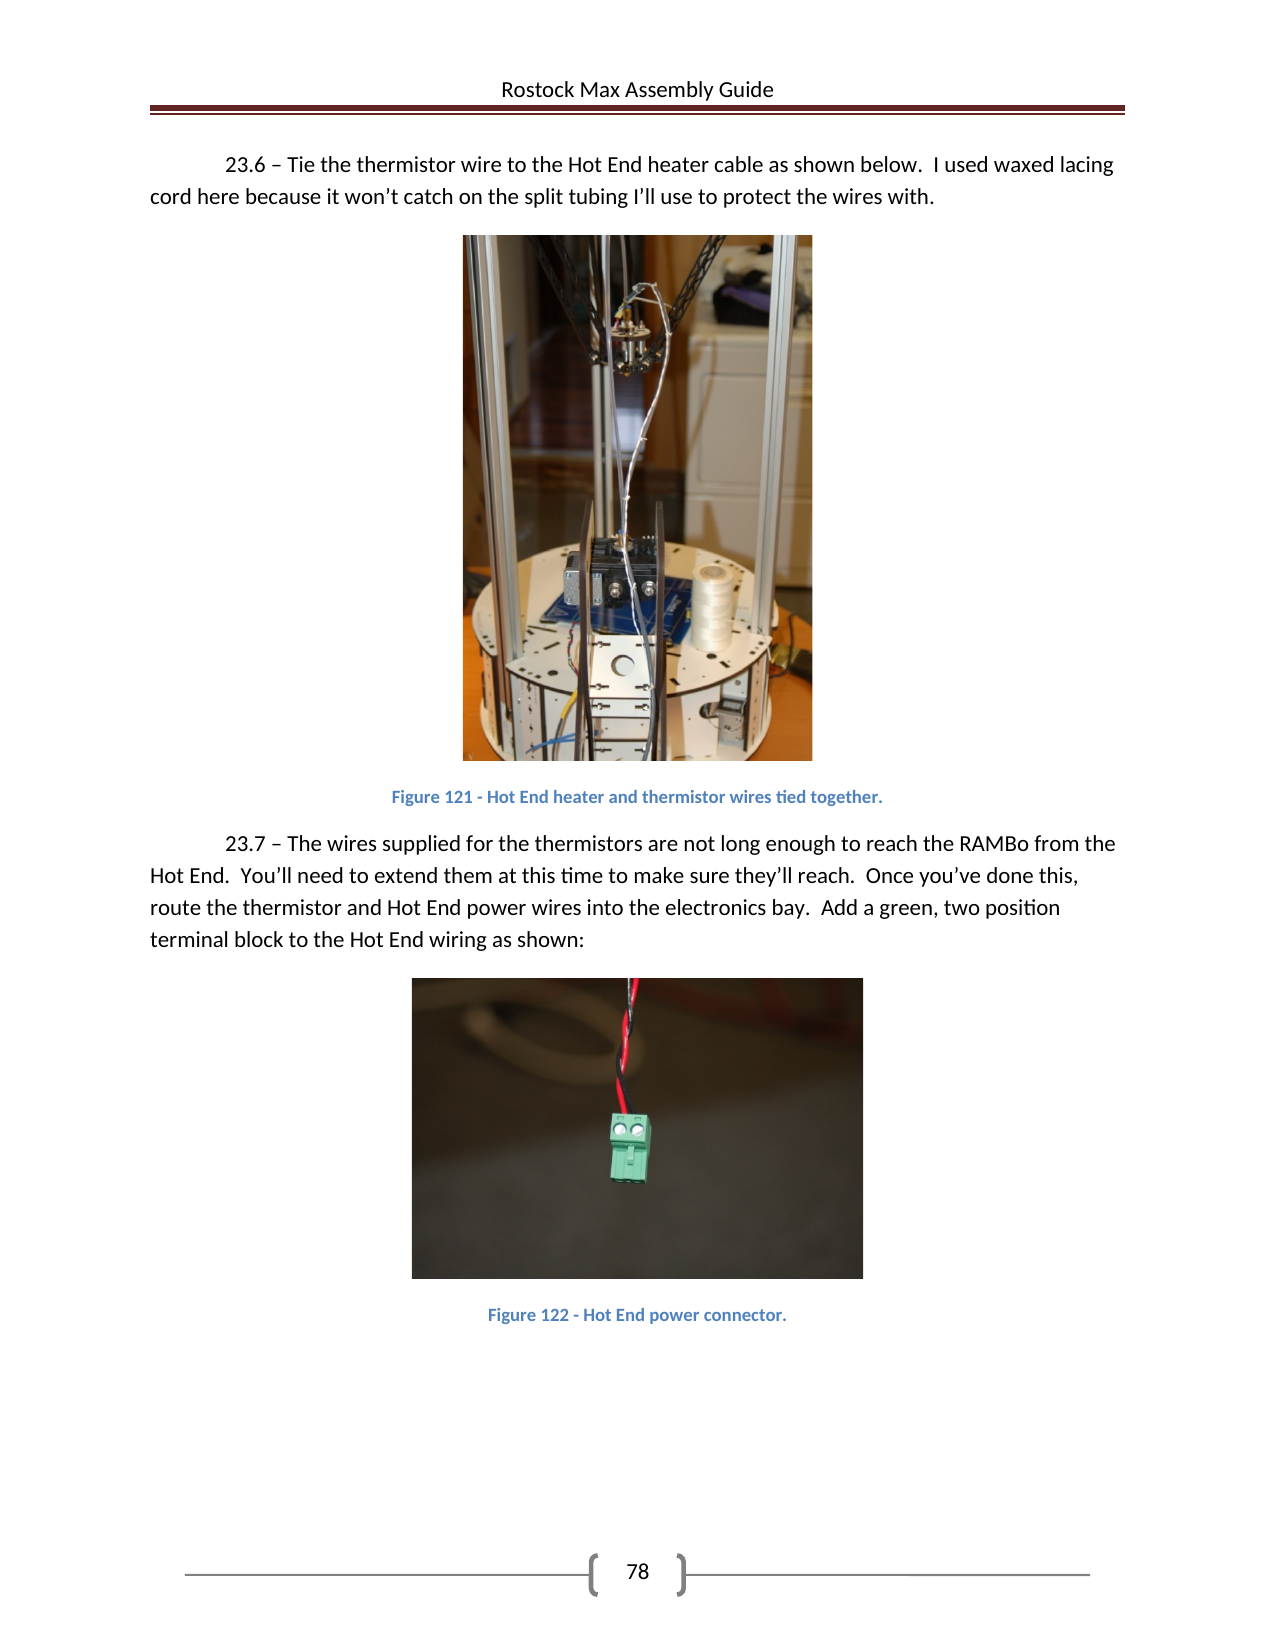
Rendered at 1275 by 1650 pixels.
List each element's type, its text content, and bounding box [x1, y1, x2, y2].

text 23.6 – Tie the thermistor wire to the Hot End heater cable as shown below. I used waxed lacing cord here because it won’t catch on the split tubing I’ll use to protect the wires with. [150, 150, 1125, 210]
picture [411, 978, 864, 1279]
picture [462, 235, 813, 761]
text 23.7 – The wires supplied for the thermistors are not long enough to reach the RAMBo from the Hot End. You’ll need to extend them at this time to make sure they’ll reach. Once you’ve done this, route the thermistor and Hot End power wires into the electronics bay. Add a green, two position terminal block to the Hot End wiring as shown: [150, 829, 1125, 953]
